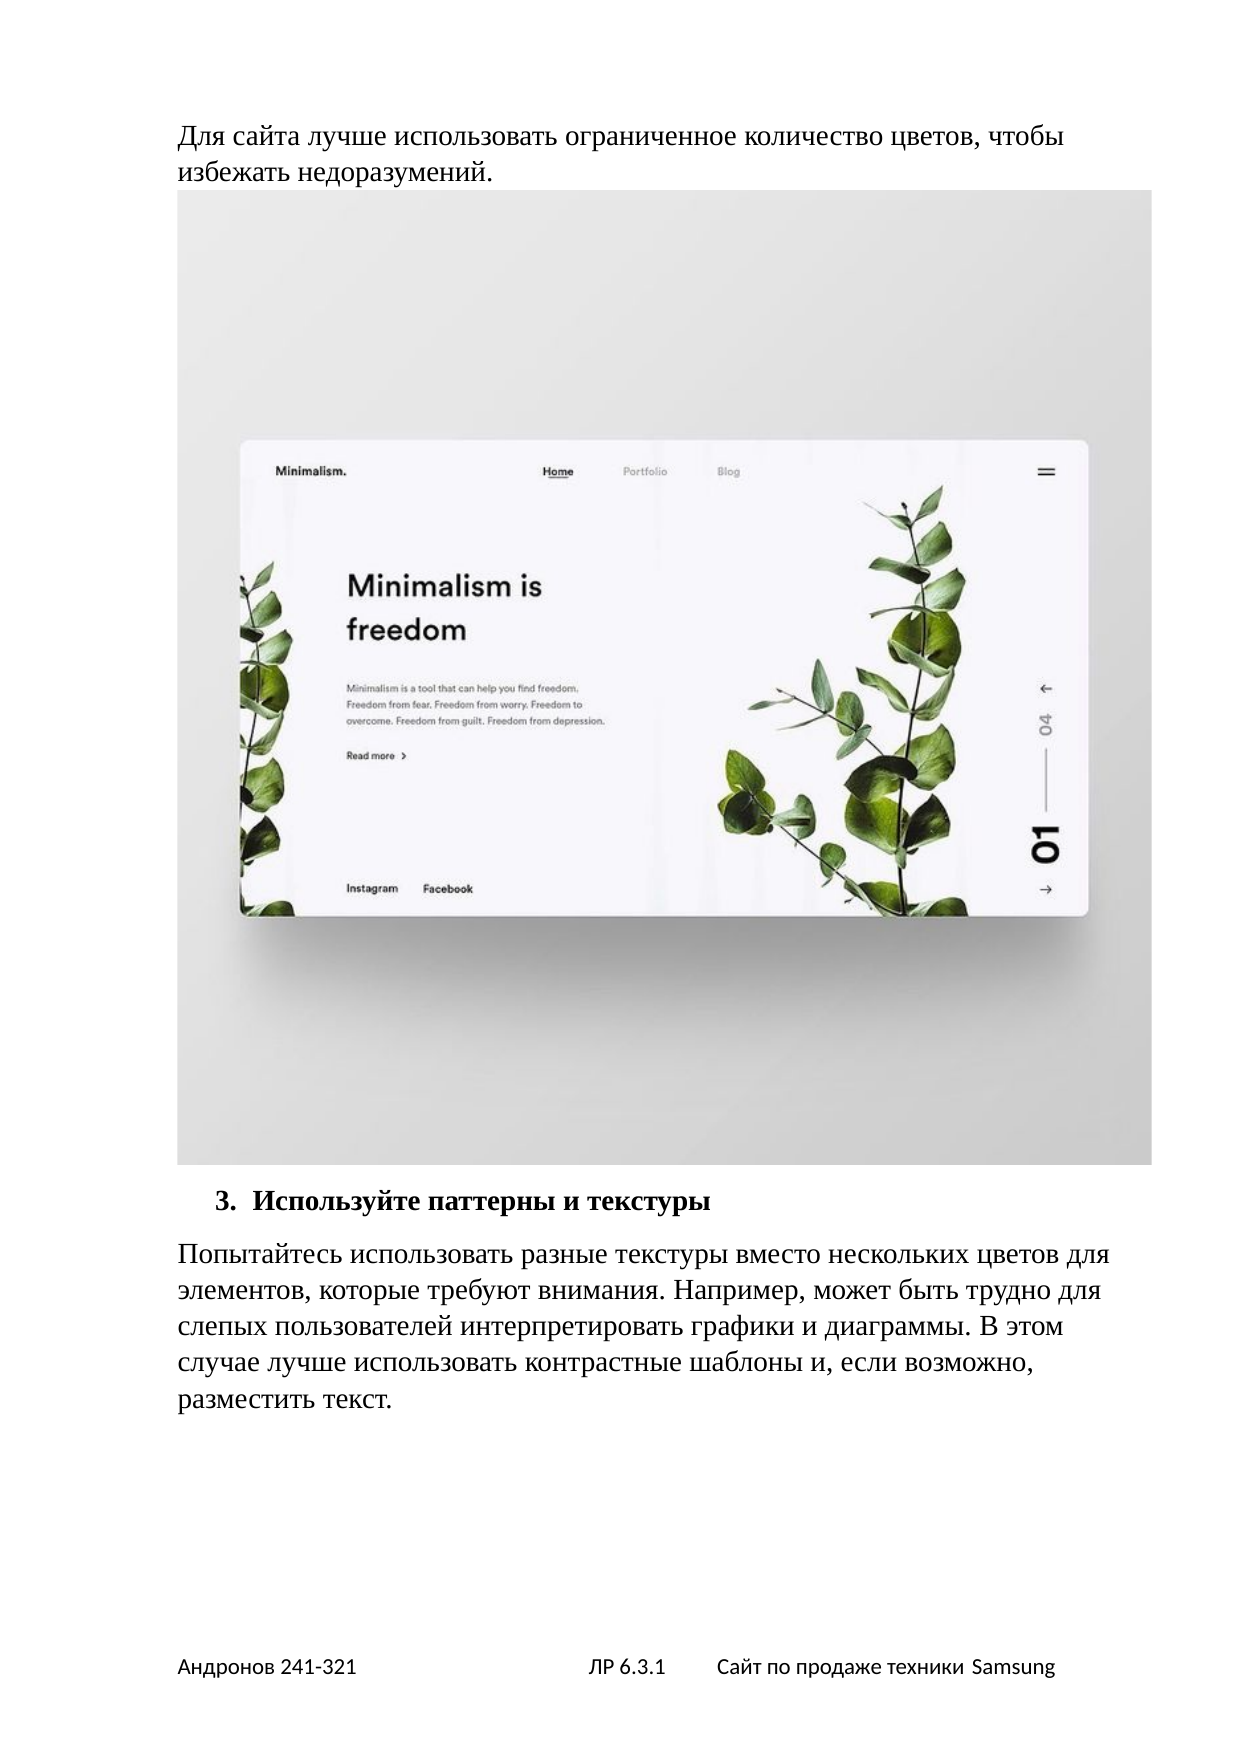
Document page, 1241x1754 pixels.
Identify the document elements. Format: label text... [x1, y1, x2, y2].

text Для сайта лучше использовать ограниченное количество цветов, чтобы избежать недоразумений. [177, 118, 1152, 190]
text Попытайтесь использовать разные текстуры вместо нескольких цветов для элементов, которые требуют внимания. Например, может быть трудно для слепых пользователей интерпретировать графики и диаграммы. В этом случае лучше использовать контрастные шаблоны и, если возможно, разместить текст. [177, 1236, 1152, 1414]
list Используйте паттерны и текстуры [215, 1183, 1152, 1217]
picture [177, 190, 1152, 1165]
